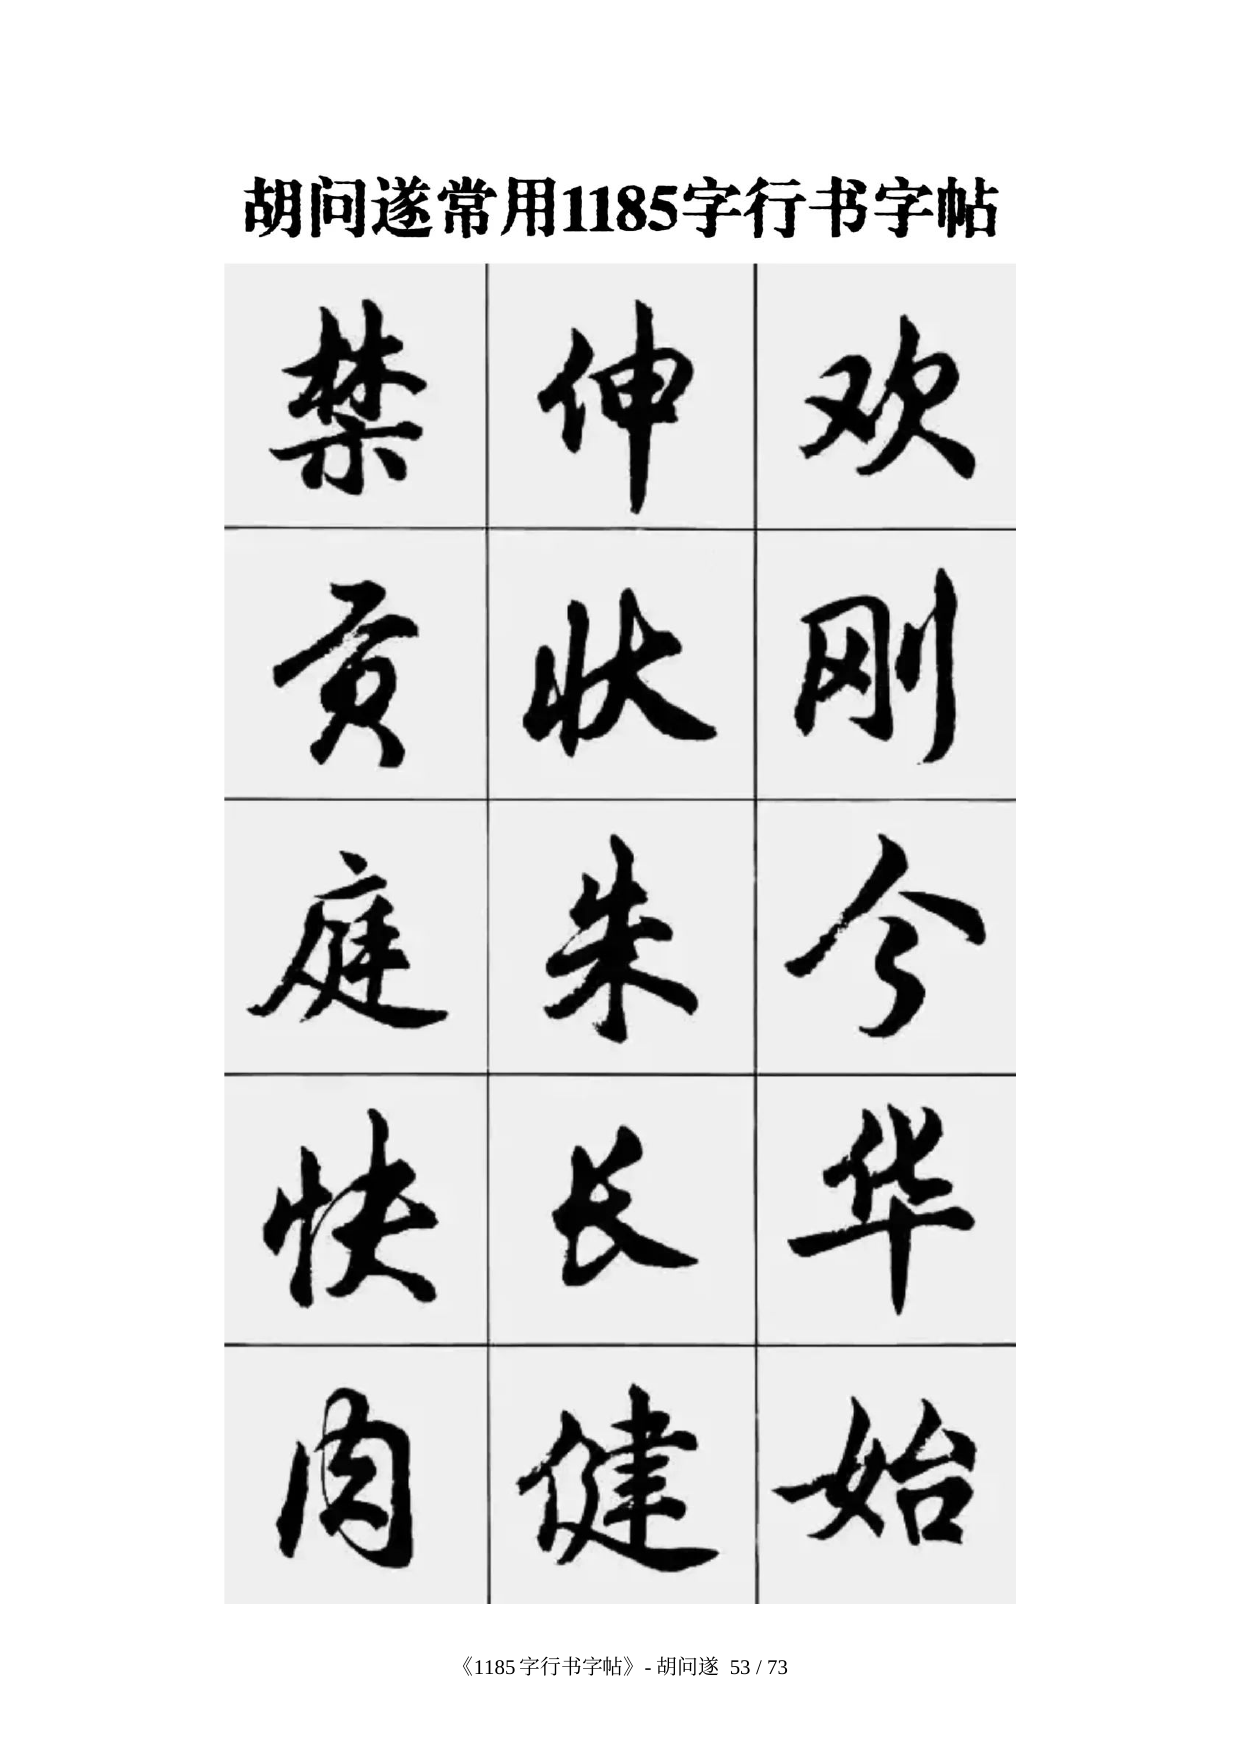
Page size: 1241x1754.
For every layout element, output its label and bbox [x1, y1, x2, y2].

picture [224, 150, 1016, 1604]
